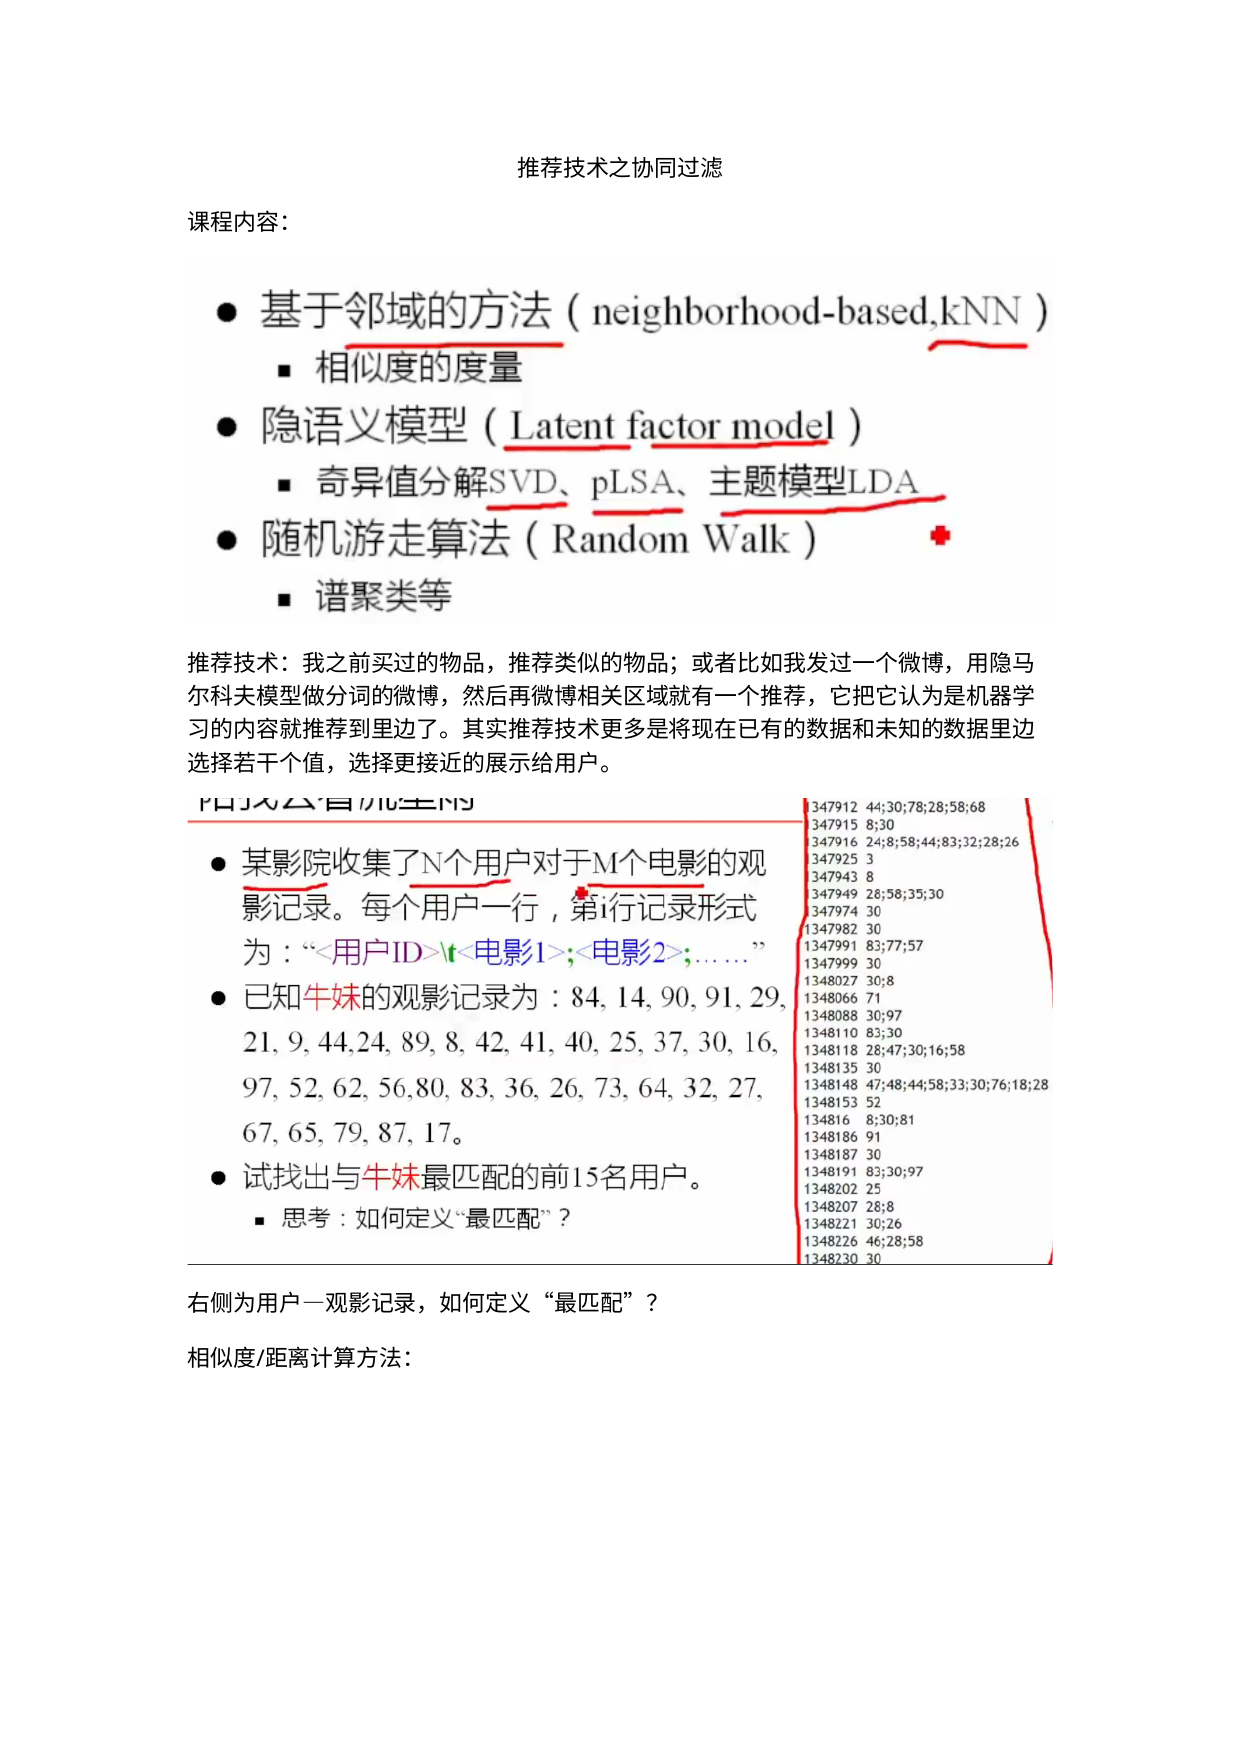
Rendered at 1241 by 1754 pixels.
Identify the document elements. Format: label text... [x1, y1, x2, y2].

text 课程内容： [187, 204, 1053, 237]
text 推荐技术之协同过滤 [187, 150, 1053, 183]
text 相似度/距离计算方法： [187, 1339, 1053, 1373]
picture [187, 258, 1053, 624]
text 右侧为用户—观影记录，如何定义“最匹配”？ [187, 1285, 1053, 1318]
text 推荐技术：我之前买过的物品，推荐类似的物品；或者比如我发过一个微博，用隐马尔科夫模型做分词的微博，然后再微博相关区域就有一个推荐，它把它认为是机器学习的内容就推荐到里边了。其实推荐技术更多是将现在已有的数据和未知的数据里边选择若干个值，选择更接近的展示给用户。 [187, 645, 1053, 778]
picture [187, 798, 1053, 1265]
